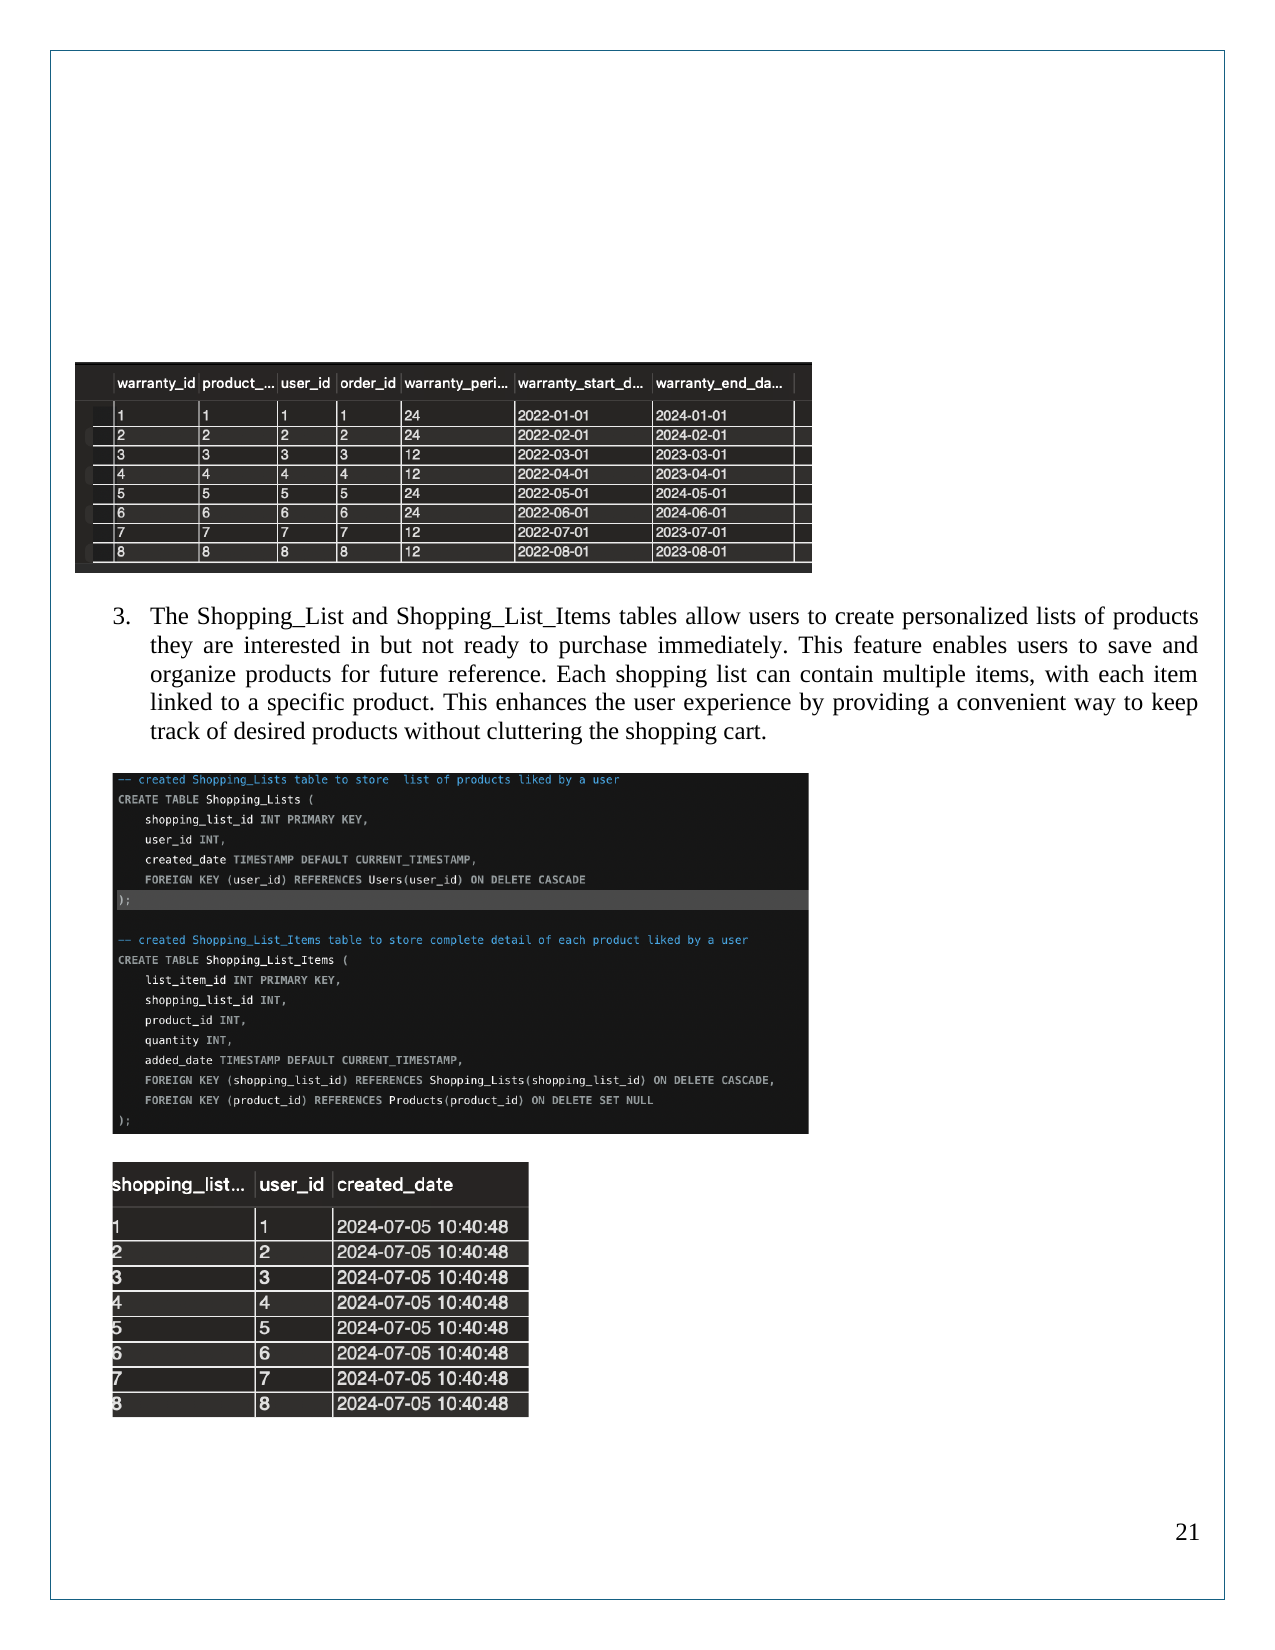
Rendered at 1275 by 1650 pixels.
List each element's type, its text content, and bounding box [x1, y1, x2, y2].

picture [112, 773, 809, 1134]
picture [75, 362, 812, 573]
list The Shopping_List and Shopping_List_Items tables allow users to create personalized lists of products they are interested in but not ready to purchase immediately. This feature enables users to save and organize products for future reference. Each shopping list can contain multiple items, with each item linked to a specific product. This enhances the user experience by providing a convenient way to keep track of desired products without cluttering the shopping cart. [112, 601, 1200, 745]
picture [112, 1162, 529, 1418]
